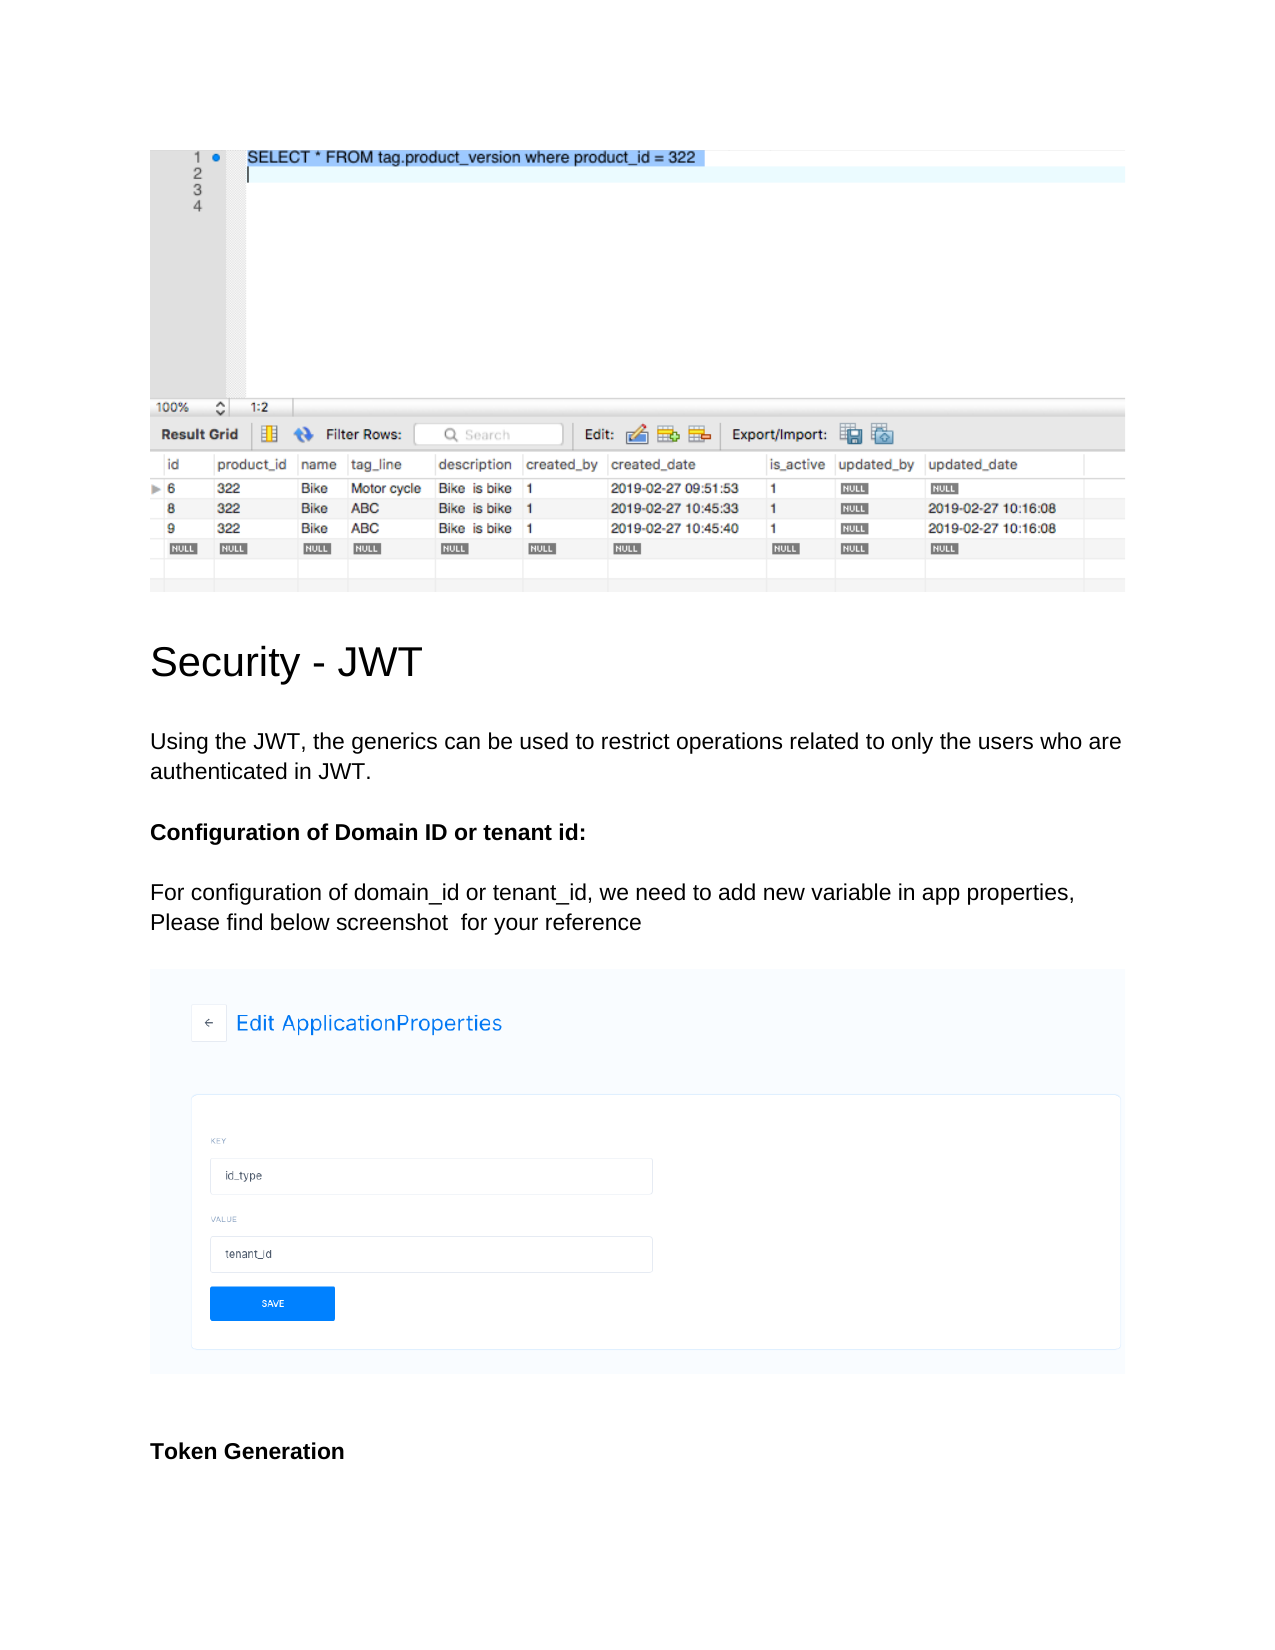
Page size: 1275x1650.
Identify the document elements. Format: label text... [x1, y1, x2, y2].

text Token Generation [150, 1438, 1125, 1464]
picture [150, 969, 1125, 1374]
text For configuration of domain_id or tenant_id, we need to add new variable in app properties, Please find below screenshot for your reference [150, 879, 1125, 935]
text Configuration of Domain ID or tenant id: [150, 818, 1125, 845]
subtitle Security - JWT [150, 637, 1125, 685]
text Using the JWT, the generics can be used to restrict operations related to only the users who are authenticated in JWT. [150, 728, 1125, 784]
picture [150, 150, 1125, 592]
